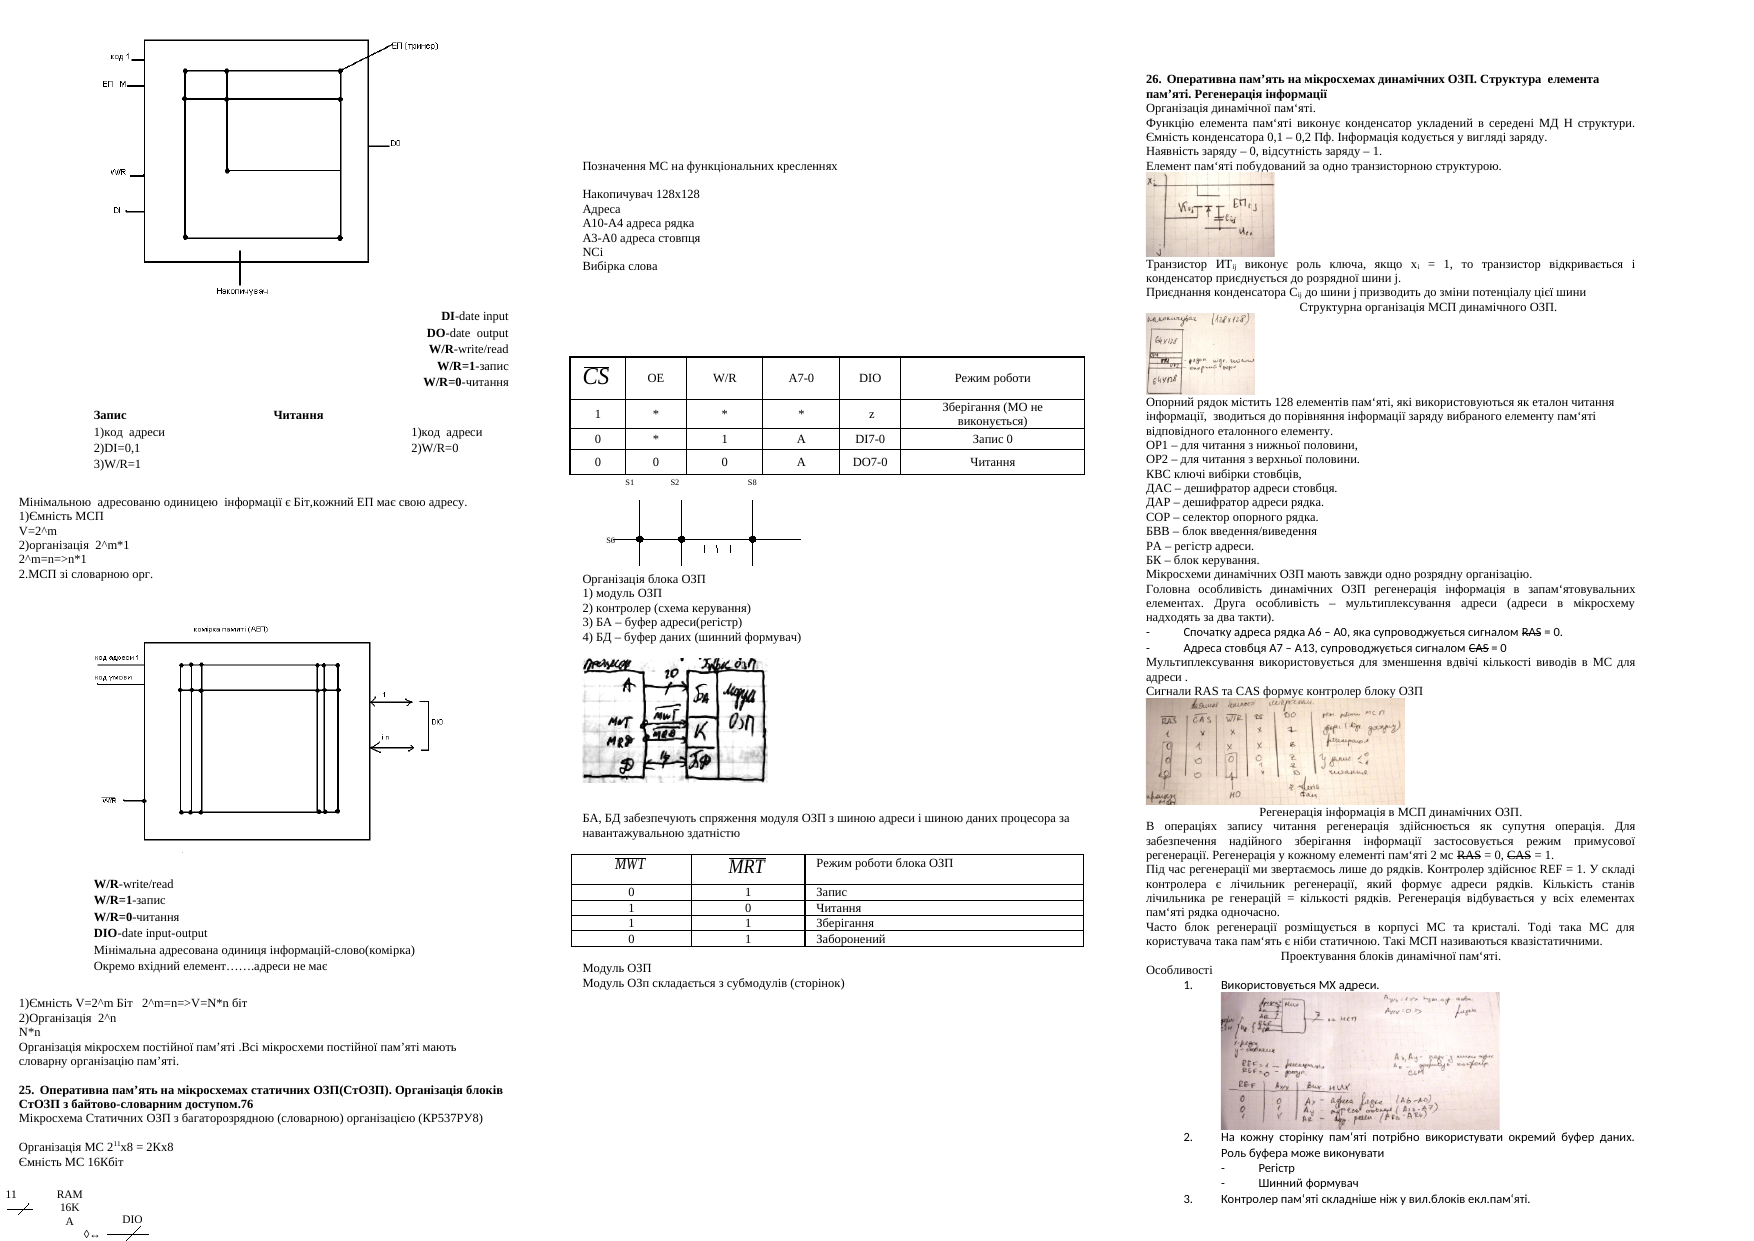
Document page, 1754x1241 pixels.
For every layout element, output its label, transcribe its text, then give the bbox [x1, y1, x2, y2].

text Під час регенерації ми звертаємось лише до рядків. Контролер здійснює REF = 1. У складі контролера є лічильник регенерації, який формує адреси рядків. Кількість станів лічильника ре генерацій = кількості рядків. Регенерація відбувається у всіх елементах пам‘яті рядка одночасно. [1146, 862, 1636, 919]
table_header Режим роботи блока ОЗП [806, 855, 1083, 884]
list На кожну сторінку пам‘яті потрібно використувати окремий буфер даних. Роль буфера може виконувати [1183, 1129, 1636, 1160]
text Структурна організація МСП динамічного ОЗП. [1221, 299, 1636, 314]
picture [1145, 698, 1405, 805]
list DIO-date input-output [94, 926, 508, 940]
table_cell Читання [901, 450, 1084, 474]
text А3-А0 адреса стовпця [582, 230, 1072, 245]
list Шинний формувач [1221, 1176, 1636, 1191]
table_cell z [840, 400, 900, 428]
text ДАР – дешифратор адреси рядка. [1146, 495, 1636, 509]
list Використовується МХ адреси. [1183, 977, 1636, 992]
table_cell 0 [692, 901, 804, 915]
table_cell 0 [626, 450, 686, 474]
text 2)Організація 2^n [19, 1011, 508, 1025]
picture [93, 623, 451, 856]
list Адреса стовбця А7 – А13, супроводжується сигналом CAS = 0 [1146, 640, 1636, 655]
table_cell 1 [692, 916, 804, 930]
text Позначення МС на функціональних кресленнях [582, 158, 1072, 173]
table_cell 0 [572, 885, 691, 899]
text ОР2 – для читання з верхньої половини. [1146, 452, 1636, 466]
table_cell * [687, 400, 762, 428]
text БК – блок керування. [1146, 553, 1636, 567]
table_cell 1 [571, 400, 625, 428]
text Функцію елемента пам‘яті виконує конденсатор укладений в середені МД Н структури. Ємність конденсатора 0,1 – 0,2 Пф. Інформація кодується у вигляді заряду. [1146, 115, 1636, 144]
text Опорний рядок містить 128 елементів пам‘яті, які використовуються як еталон читання інформації, зводиться до порівняння інформації заряду вибраного елементу пам‘яті відповідного еталонного елементу. [1146, 394, 1636, 438]
table_cell DO7-0 [840, 450, 900, 474]
text Організація динамічної пам‘яті. [1146, 101, 1636, 115]
text 26. Оперативна пам’ять на мікросхемах динамічних ОЗП. Структура елемента пам’яті. Регенерація інформації [1146, 72, 1636, 101]
text СОР – селектор опорного рядка. [1146, 509, 1636, 524]
text Модуль ОЗп складається з субмодулів (сторінок) [582, 976, 1072, 990]
table_header Режим роботи [901, 358, 1084, 398]
table_cell Заборонений [806, 931, 1083, 946]
text Мікросхема Статичних ОЗП з багаторозрядною (словарною) організацією (КР537РУ8) [19, 1111, 508, 1126]
list 1)код адреси 1)код адреси [94, 424, 508, 439]
text Транзистор ИТij виконує роль ключа, якщо хі = 1, то транзистор відкривається і конденсатор приєднується до розрядної шини j. [1146, 256, 1636, 285]
table_header [572, 855, 691, 884]
table_cell * [763, 400, 839, 428]
text 4) БД – буфер даних (шинний формувач) [582, 629, 1072, 644]
text Регенерація інформація в МСП динамічних ОЗП. [1146, 804, 1636, 819]
text 1)Ємність МСП [19, 509, 508, 523]
list Окремо вхідний елемент…….адреси не має [94, 959, 508, 973]
text Організація МС 211х8 = 2Кх8 [19, 1140, 508, 1154]
text Накопичувач 128х128 [582, 187, 1072, 202]
table_cell Запис [806, 885, 1083, 899]
table_cell 1 [572, 901, 691, 915]
text В операціях запису читання регенерація здійснюється як супутня операція. Для забезпечення надійного зберігання інформації застосовується режим примусової регенерації. Регенерація у кожному елементі пам‘яті 2 мс RAS = 0, CAS = 1. [1146, 819, 1636, 862]
text 1)Ємність V=2^m Біт 2^m=n=>V=N*n біт [19, 996, 508, 1011]
list DO-date output [94, 326, 508, 340]
text Вибірка слова [582, 259, 1072, 273]
list Спочатку адреса рядка А6 – А0, яка супроводжується сигналом RAS = 0. [1146, 624, 1636, 640]
list DI-date input [94, 309, 508, 323]
table_header [692, 855, 804, 884]
text БВВ – блок введення/виведення [1146, 524, 1636, 538]
text 1) модуль ОЗП [582, 586, 1072, 601]
list W/R=1-запис [94, 893, 508, 907]
table_header OE [626, 358, 686, 398]
text А10-А4 адреса рядка [582, 216, 1072, 230]
picture [93, 14, 451, 305]
table_cell 1 [687, 429, 762, 449]
picture [1220, 992, 1500, 1130]
text БА, БД забезпечують спряження модуля ОЗП з шиною адреси і шиною даних процесора за навантажувальною здатністю [582, 811, 1072, 840]
text Головна особливість динамічних ОЗП регенерація інформація в запам‘ятовувальних елементах. Друга особливість – мультиплексування адреси (адреси в мікросхему надходять за два такти). [1146, 581, 1636, 624]
text NCi [582, 245, 1072, 259]
list W/R=1-запис [94, 358, 508, 373]
table_cell 0 [572, 931, 691, 946]
table_cell A [763, 450, 839, 474]
list W/R-write/read [94, 877, 508, 891]
text Модуль ОЗП [582, 961, 1072, 976]
text Приєднання конденсатора Сij до шини j призводить до зміни потенціалу цієї шини [1146, 285, 1636, 299]
table_cell 0 [571, 450, 625, 474]
text 2^m=n=>n*1 [19, 552, 508, 566]
table_cell Читання [806, 901, 1083, 915]
table_cell 0 [571, 429, 625, 449]
table_cell А [763, 429, 839, 449]
text ОР1 – для читання з нижньої половини, [1146, 438, 1636, 452]
table_cell * [626, 400, 686, 428]
text ДАС – дешифратор адреси стовбця. [1146, 481, 1636, 495]
text Мінімальною адресованю одиницею інформації є Біт,кожний ЕП має свою адресу. [19, 494, 508, 509]
picture [1145, 172, 1275, 257]
text 2) контролер (схема керування) [582, 601, 1072, 615]
list 3)W/R=1 [94, 457, 508, 472]
text N*n [19, 1025, 508, 1039]
text Особливості [1146, 963, 1636, 977]
table_header DIO [840, 358, 900, 398]
text 25. Оперативна пам’ять на мікросхемах статичних ОЗП(СтОЗП). Організація блоків СтОЗП з байтово-словарним доступом.76 [19, 1082, 508, 1111]
text 3) БА – буфер адреси(регістр) [582, 615, 1072, 629]
table_cell 1 [692, 931, 804, 946]
table_cell Зберігання [806, 916, 1083, 930]
table_header W/R [687, 358, 762, 398]
text Часто блок регенерації розміщується в корпусі МС та кристалі. Тоді така МС для користувача така пам‘ять є ніби статичною. Такі МСП називаються квазістатичними. [1146, 919, 1636, 948]
text Сигнали RAS та CAS формує контролер блоку ОЗП [1146, 684, 1636, 698]
table_cell Запис 0 [901, 429, 1084, 449]
text Організація мікросхем постійної пам’яті .Всі мікросхеми постійної пам’яті мають словарну організацію пам’яті. [19, 1039, 508, 1068]
list Мінімальна адресована одиниця інформацій-слово(комірка) [94, 942, 508, 957]
table_cell Зберігання (МО не виконується) [901, 400, 1084, 428]
text Адреса [582, 202, 1072, 216]
list W/R=0-читання [94, 909, 508, 924]
text КВС ключі вибірки стовбців, [1146, 466, 1636, 481]
table_cell 0 [687, 450, 762, 474]
text Мікросхеми динамічних ОЗП мають завжди одно розрядну організацію. [1146, 567, 1636, 581]
text Елемент пам‘яті побудований за одно транзисторною структурою. [1146, 158, 1636, 173]
table_cell DI7-0 [840, 429, 900, 449]
text Ємність МС 16Кбіт [19, 1154, 508, 1169]
table_cell 1 [692, 885, 804, 899]
table_cell * [626, 429, 686, 449]
list W/R=0-читання [94, 375, 508, 389]
list Регістр [1221, 1160, 1636, 1176]
text РА – регістр адреси. [1146, 538, 1636, 553]
text Мультиплексування використовується для зменшення вдвічі кількості виводів в МС для адреси . [1146, 655, 1636, 684]
picture [1145, 313, 1255, 395]
list 2)DI=0,1 2)W/R=0 [94, 441, 508, 455]
table_header A7-0 [763, 358, 839, 398]
list Запис Читання [94, 408, 508, 422]
text V=2^m [19, 523, 508, 538]
text 2.МСП зі словарною орг. [19, 566, 508, 581]
list W/R-write/read [94, 342, 508, 356]
table_header [571, 358, 625, 398]
text Наявність заряду – 0, відсутність заряду – 1. [1146, 144, 1636, 158]
table_cell 1 [572, 916, 691, 930]
list Контролер пам‘яті складніше ніж у вил.блоків екл.пам‘яті. [1183, 1191, 1636, 1206]
text Організація блока ОЗП [582, 572, 1072, 586]
text 2)організація 2^m*1 [19, 538, 508, 552]
text Проектування блоків динамічної пам‘яті. [1146, 948, 1636, 963]
